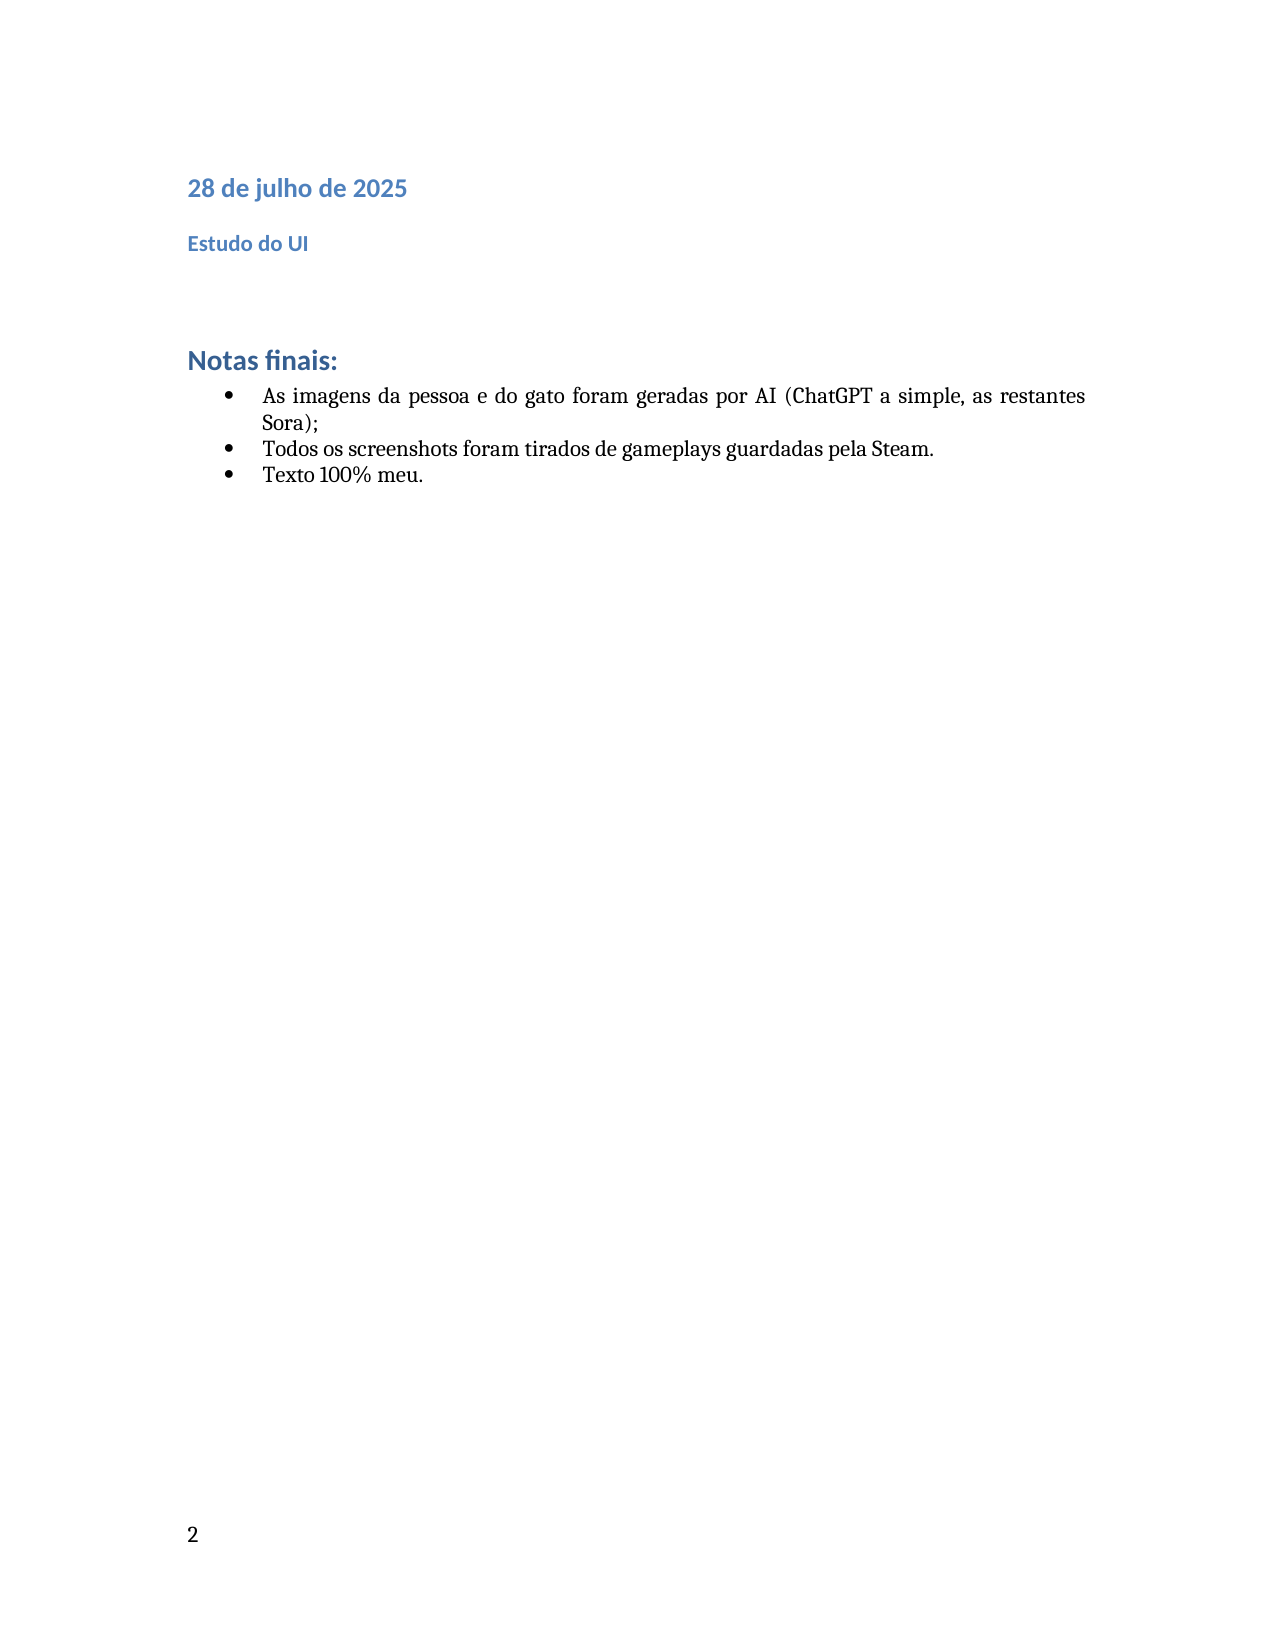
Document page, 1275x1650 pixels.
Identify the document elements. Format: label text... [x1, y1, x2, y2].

list Texto 100% meu. [225, 462, 1087, 488]
list Todos os screenshots foram tirados de gameplays guardadas pela Steam. [225, 436, 1087, 462]
subtitle Notas finais: [187, 342, 1087, 378]
list As imagens da pessoa e do gato foram geradas por AI (ChatGPT a simple, as restantes Sora); [225, 383, 1087, 436]
subtitle Estudo do UI [187, 229, 1087, 258]
subtitle 28 de julho de 2025 [187, 171, 1087, 204]
